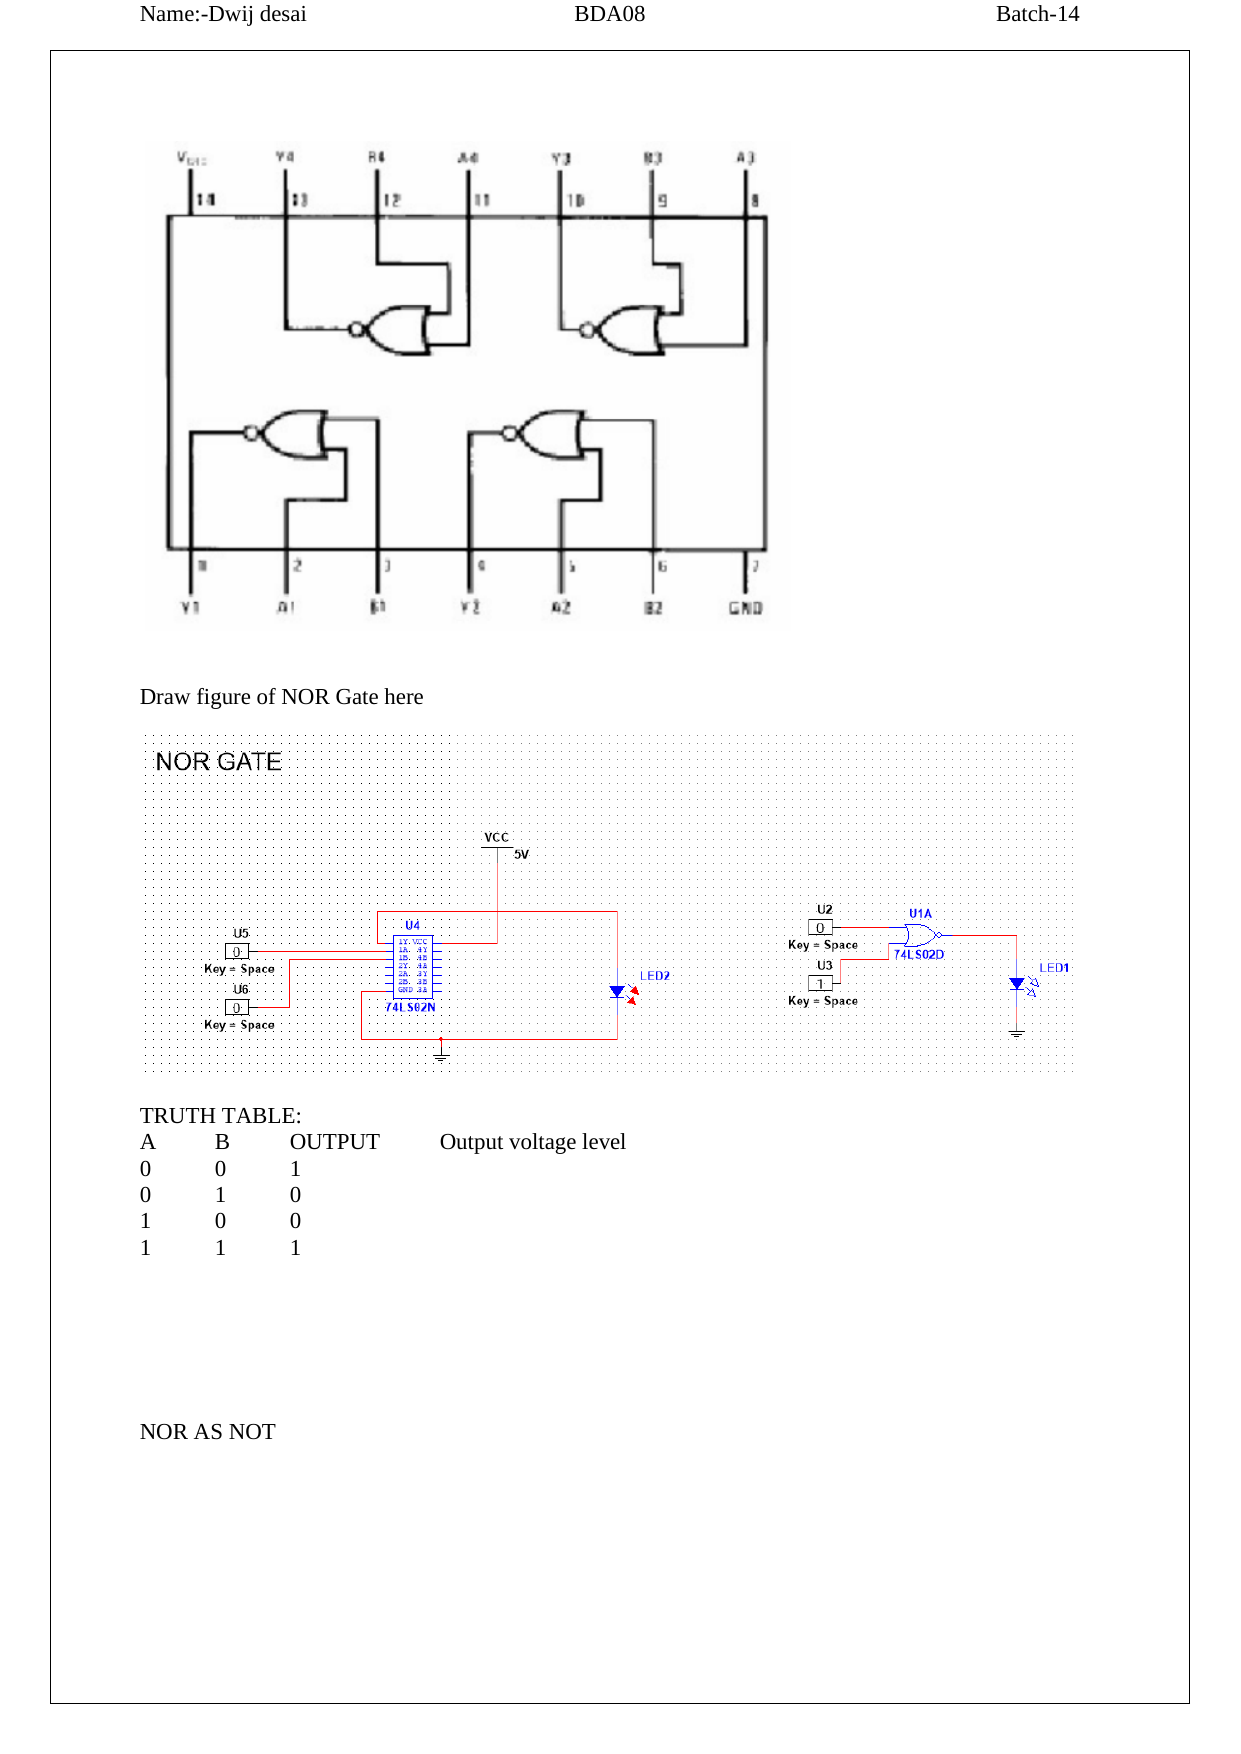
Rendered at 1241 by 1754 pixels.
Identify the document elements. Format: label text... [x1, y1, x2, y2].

text 1 1 1 [139, 1234, 1103, 1260]
text 0 1 0 [139, 1181, 1103, 1207]
text A B OUTPUT Output voltage level [139, 1128, 1103, 1155]
picture [145, 141, 792, 631]
text 1 0 0 [139, 1207, 1103, 1234]
text NOR AS NOT [139, 1418, 1103, 1445]
picture [139, 735, 1080, 1076]
text Draw figure of NOR Gate here [139, 683, 1103, 709]
text 0 0 1 [139, 1155, 1103, 1181]
text TRUTH TABLE: [139, 1102, 1103, 1128]
